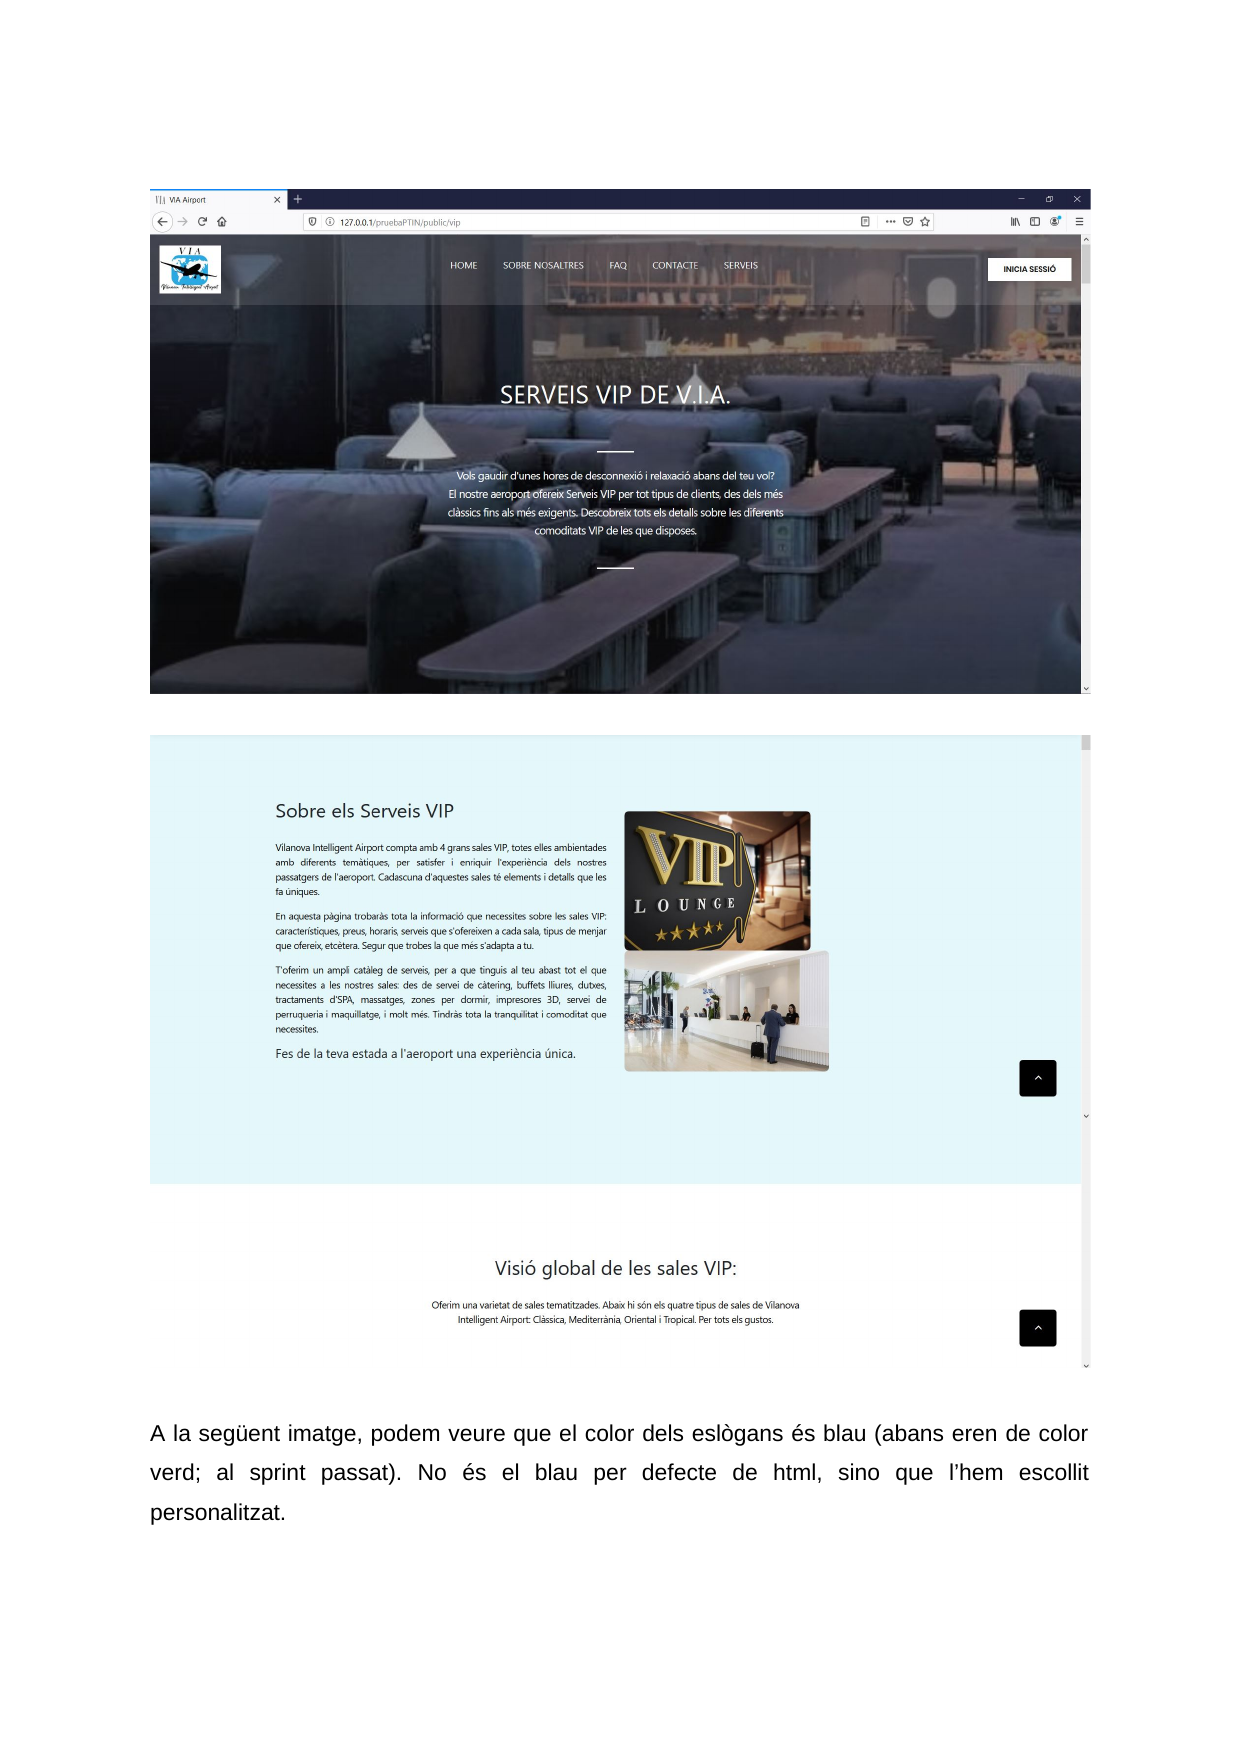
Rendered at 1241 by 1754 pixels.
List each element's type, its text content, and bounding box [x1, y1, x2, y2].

picture [150, 735, 1091, 1368]
picture [150, 189, 1091, 694]
text A la següent imatge, podem veure que el color dels eslògans és blau (abans eren de color verd; al sprint passat). No és el blau per defecte de html, sino que l’hem escollit personalitzat. [150, 1420, 1090, 1525]
